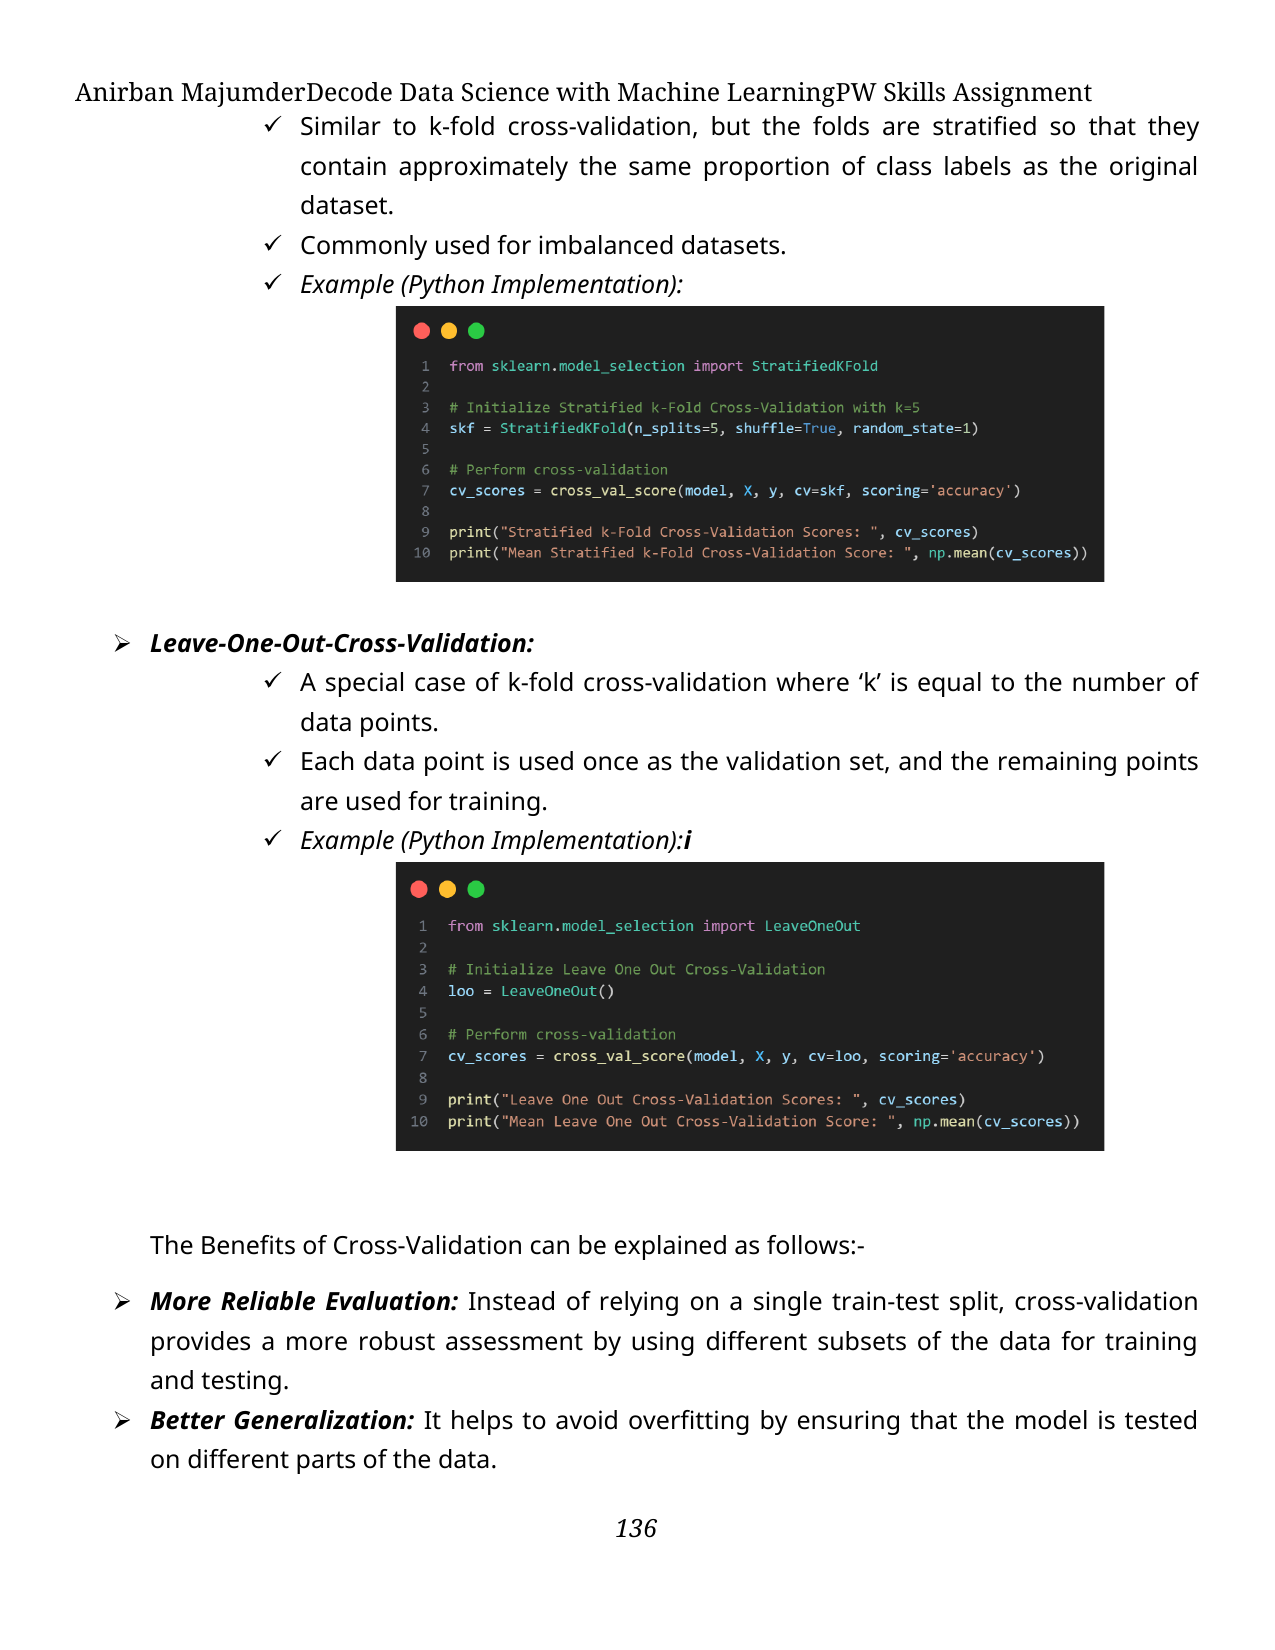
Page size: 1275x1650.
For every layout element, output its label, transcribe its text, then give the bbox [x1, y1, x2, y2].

text The Benefits of Cross-Validation can be explained as follows:- [75, 1228, 1200, 1262]
list Better Generalization: It helps to avoid overfitting by ensuring that the model is tested on different parts of the data. [112, 1402, 1200, 1476]
list Each data point is used once as the validation set, and the remaining points are used for training. [262, 744, 1200, 817]
list Example (Python Implementation):i [262, 823, 1200, 857]
list A special case of k-fold cross-validation where ‘k’ is equal to the number of data points. [262, 665, 1200, 738]
list Example (Python Implementation): [262, 267, 1200, 301]
picture [395, 306, 1105, 582]
list More Reliable Evaluation: Instead of relying on a single train-test split, cross-validation provides a more robust assessment by using different subsets of the data for training and testing. [112, 1284, 1200, 1397]
list Leave-One-Out-Cross-Validation: [112, 625, 1200, 659]
picture [395, 862, 1105, 1151]
list Similar to k-fold cross-validation, but the folds are stratified so that they contain approximately the same proportion of class labels as the original dataset. [262, 109, 1200, 222]
list Commonly used for imbalanced datasets. [262, 227, 1200, 262]
